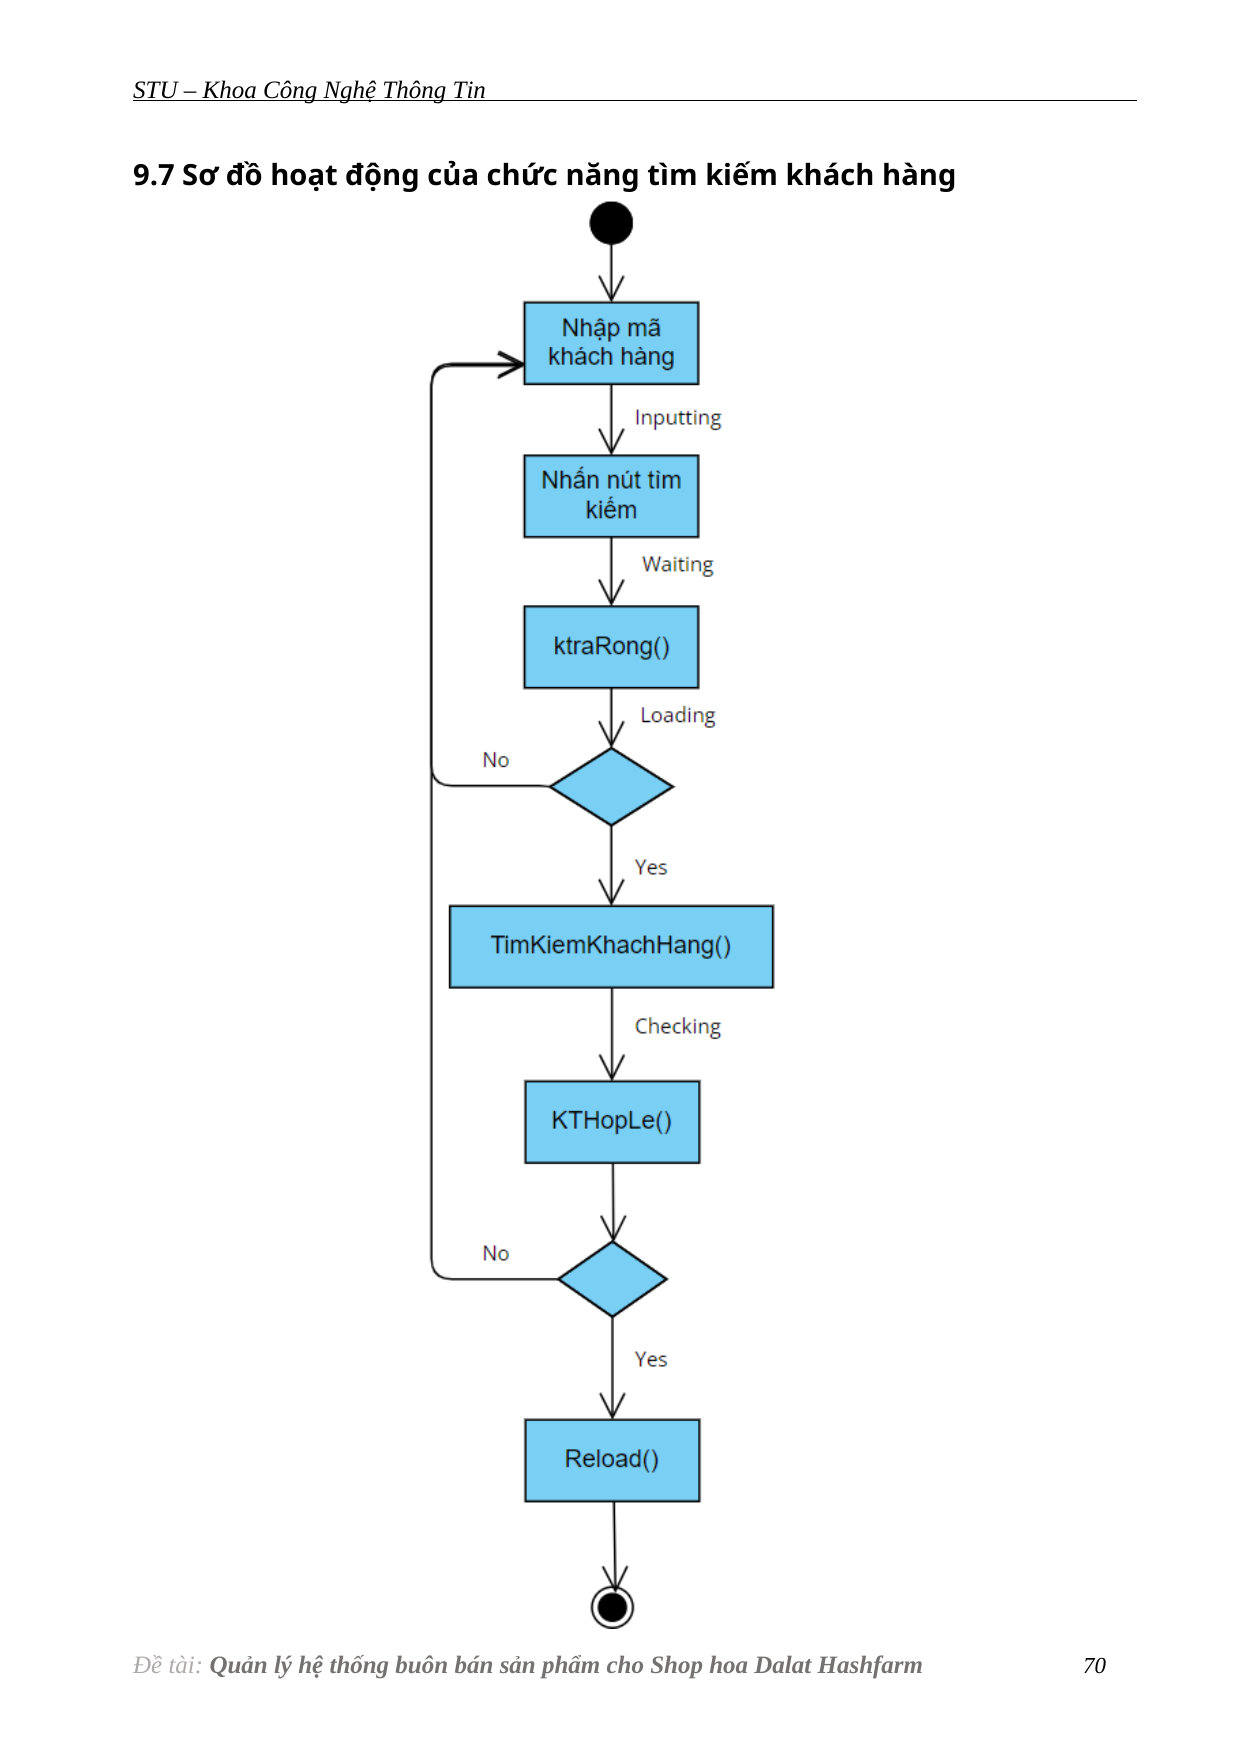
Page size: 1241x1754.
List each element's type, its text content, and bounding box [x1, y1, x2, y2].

subtitle 9.7 Sơ đồ hoạt động của chức năng tìm kiếm khách hàng [133, 154, 1090, 194]
picture [415, 196, 783, 1629]
